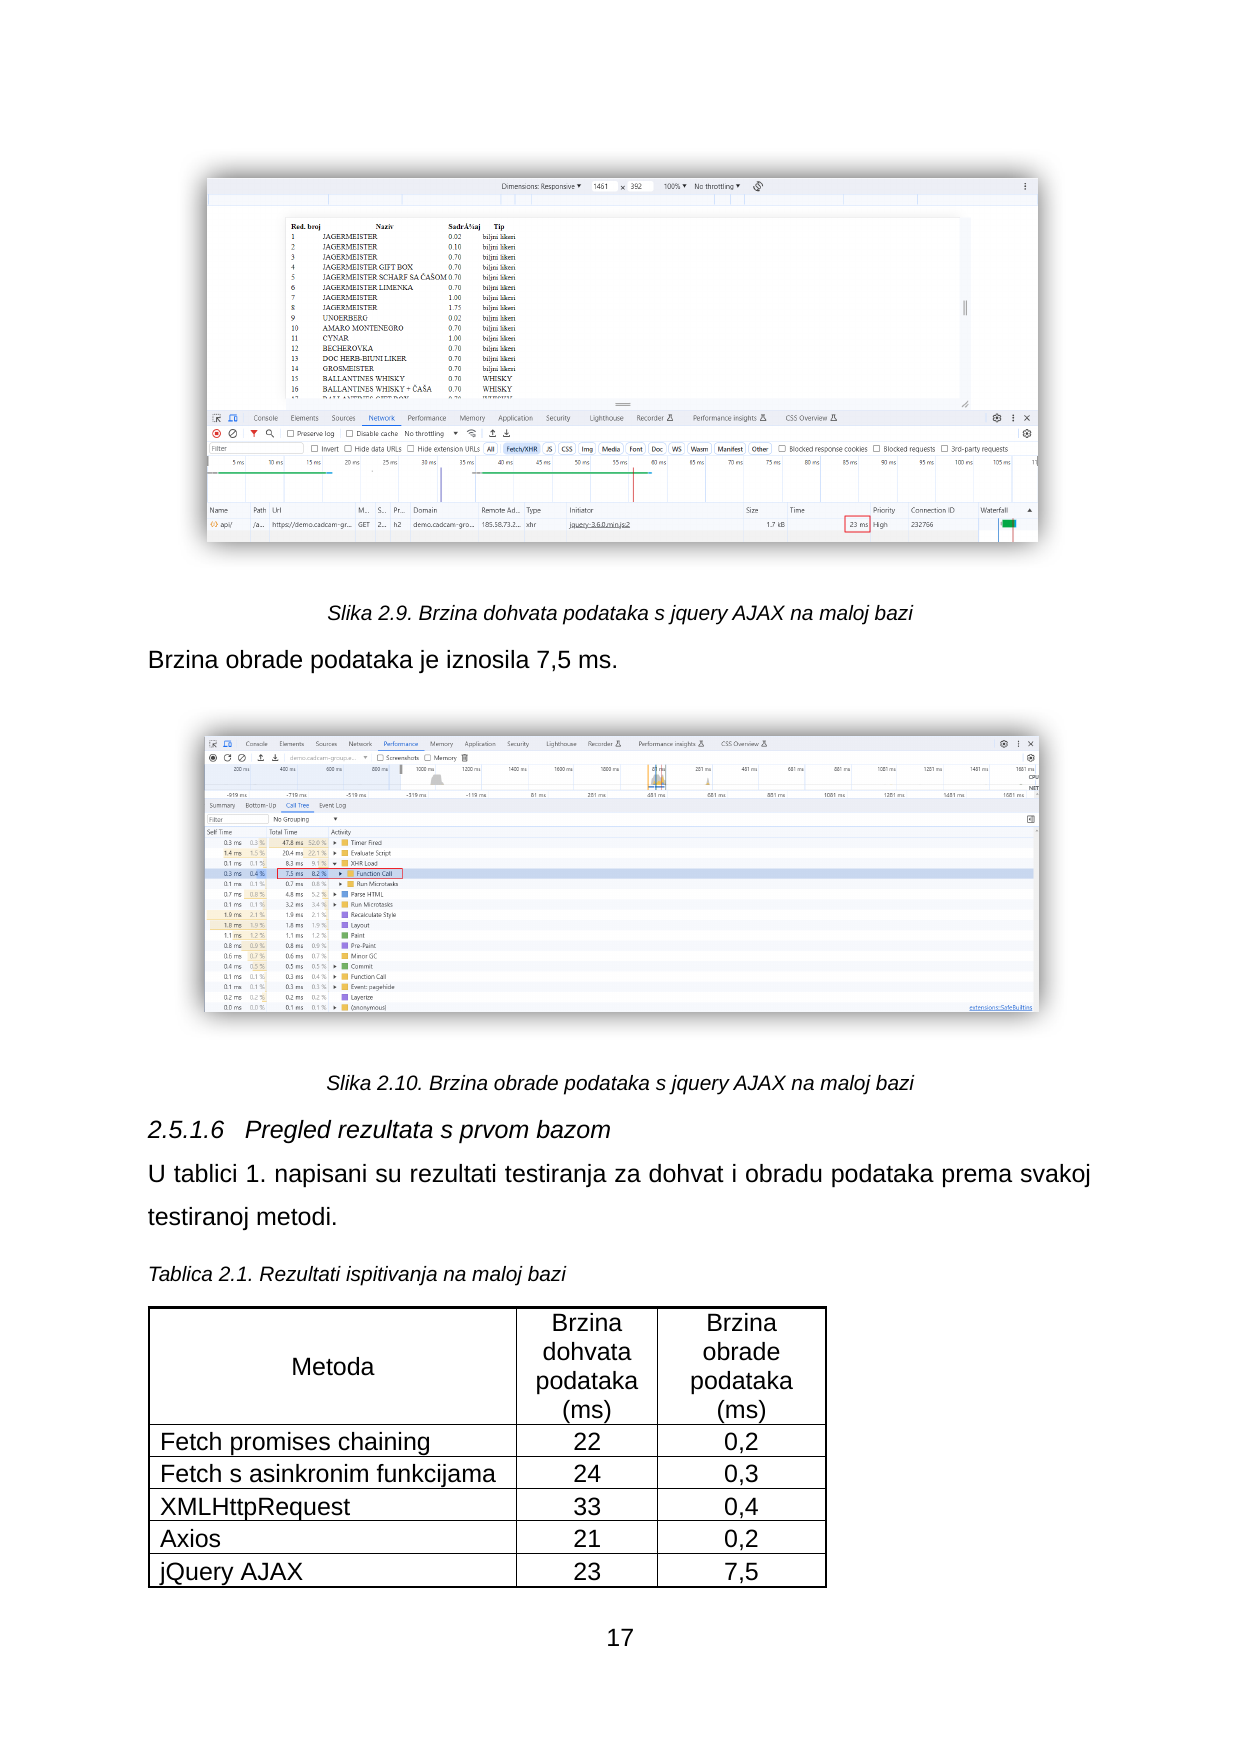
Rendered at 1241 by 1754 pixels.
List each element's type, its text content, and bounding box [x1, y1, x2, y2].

picture [204, 736, 1039, 1012]
table_cell 33 [517, 1489, 657, 1520]
text Slika 2.9. Brzina dohvata podataka s jquery AJAX na maloj bazi [148, 601, 1093, 624]
picture [207, 178, 1038, 542]
table_cell 21 [517, 1521, 657, 1553]
table_cell XMLHttpRequest [150, 1489, 516, 1520]
table_cell 0,4 [658, 1489, 825, 1520]
text Brzina obrade podataka je iznosila 7,5 ms. [148, 645, 1093, 674]
table_cell 7,5 [658, 1554, 825, 1586]
table_cell 0,2 [658, 1425, 825, 1456]
table_cell 22 [517, 1425, 657, 1456]
table_cell 0,2 [658, 1521, 825, 1553]
table_cell Axios [150, 1521, 516, 1553]
text Slika 2.10. Brzina obrade podataka s jquery AJAX na maloj bazi [148, 1071, 1093, 1095]
table_cell 24 [517, 1457, 657, 1488]
table_cell 23 [517, 1554, 657, 1586]
table_cell 0,3 [658, 1457, 825, 1488]
table_cell Fetch s asinkronim funkcijama [150, 1457, 516, 1488]
text Tablica 2.1. Rezultati ispitivanja na maloj bazi [148, 1262, 1093, 1286]
table_header Brzina obrade podataka (ms) [658, 1309, 825, 1423]
table_header Metoda [150, 1309, 516, 1423]
text U tablici 1. napisani su rezultati testiranja za dohvat i obradu podataka prema svakoj testiranoj metodi. [148, 1159, 1093, 1231]
table_cell Fetch promises chaining [150, 1425, 516, 1456]
table_cell jQuery AJAX [150, 1554, 516, 1586]
subtitle Pregled rezultata s prvom bazom [148, 1116, 1093, 1144]
table_header Brzina dohvata podataka (ms) [517, 1309, 657, 1423]
